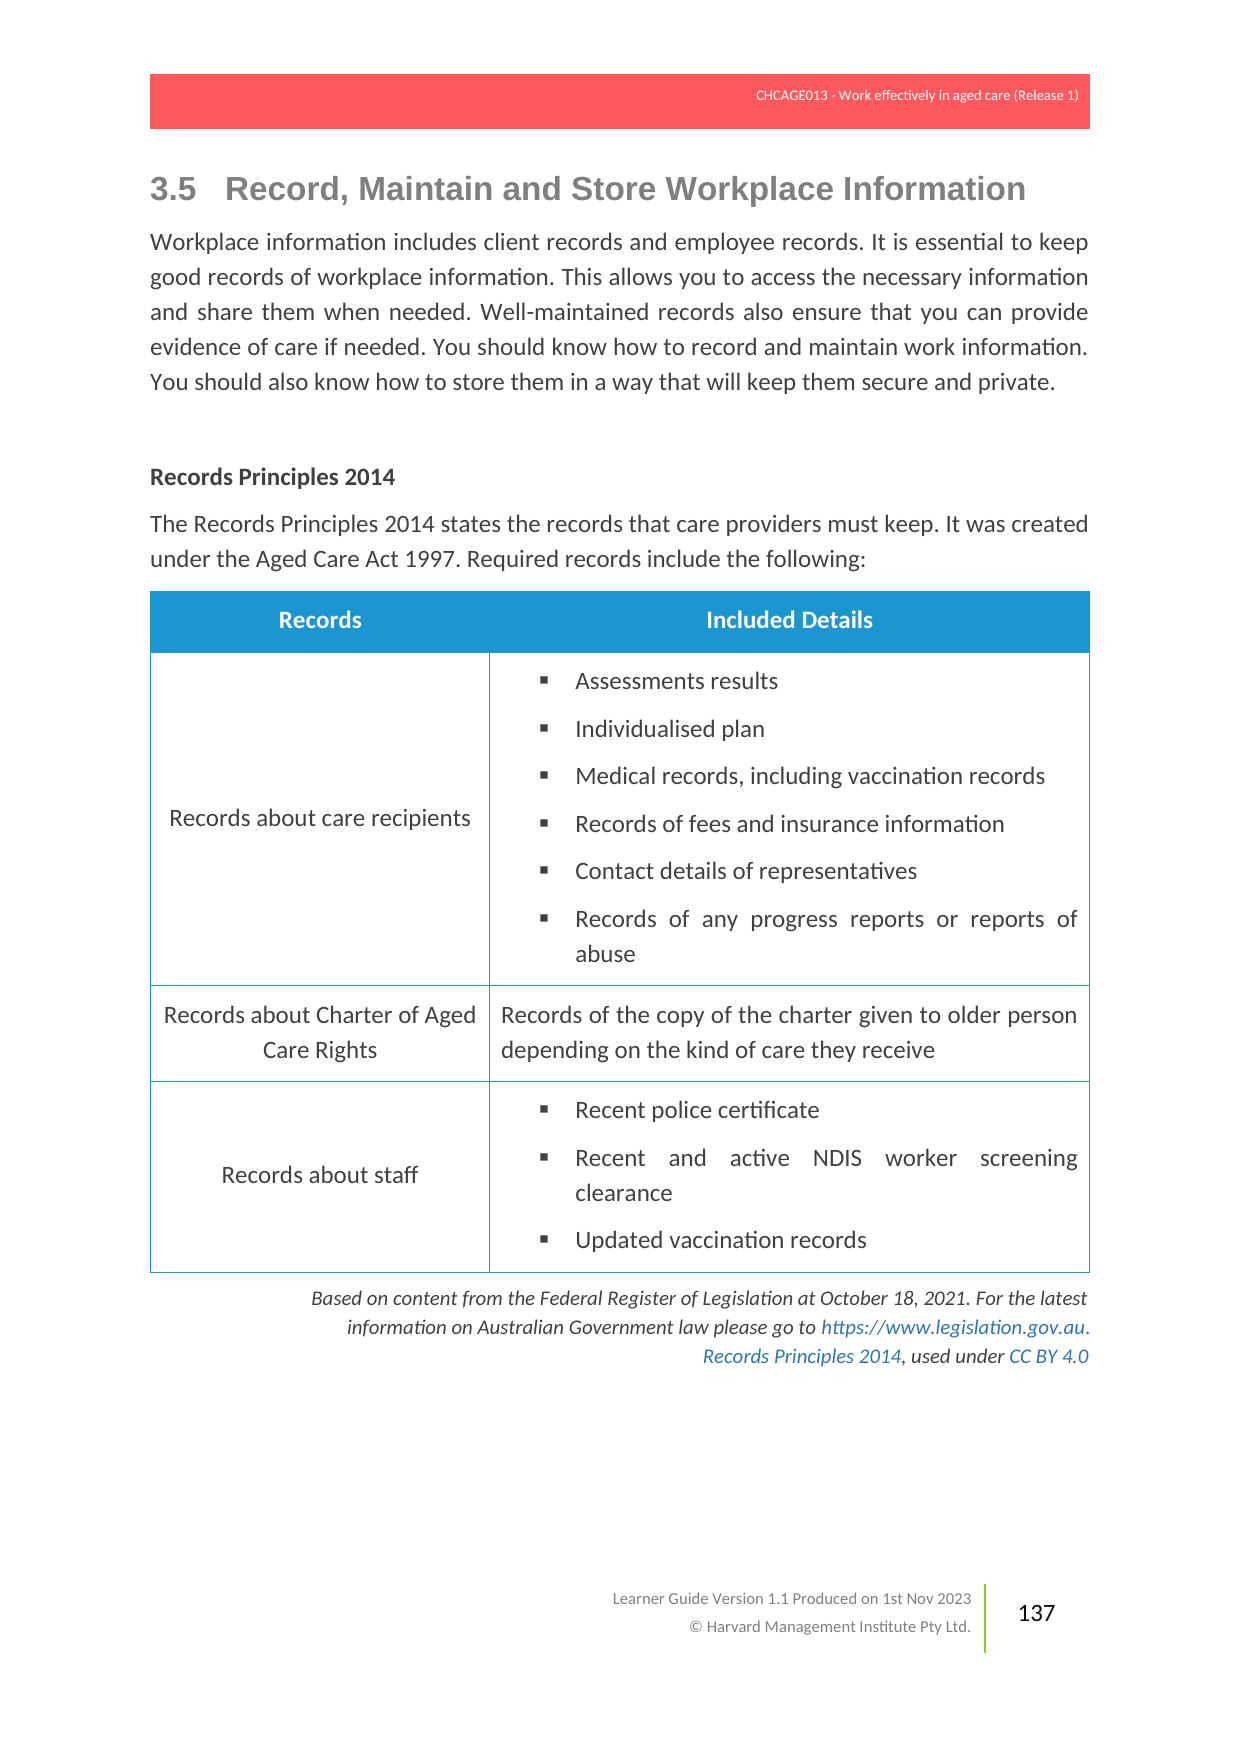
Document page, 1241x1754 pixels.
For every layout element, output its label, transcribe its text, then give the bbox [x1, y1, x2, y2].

table_cell Records about staff [151, 1082, 489, 1272]
text Records Principles 2014 [150, 461, 1090, 492]
text Based on content from the Federal Register of Legislation at October 18, 2021. For the latest information on Australian Government law please go to https://www.legislation.gov.au. Records Principles 2014, used under CC BY 4.0 [280, 1285, 1090, 1369]
table_cell Records about Charter of Aged Care Rights [151, 986, 489, 1081]
text The Records Principles 2014 states the records that care providers must keep. It was created under the Aged Care Act 1997. Required records include the following: [150, 508, 1090, 574]
subtitle Record, Maintain and Store Workplace Information [150, 169, 1090, 208]
text Workplace information includes client records and employee records. It is essential to keep good records of workplace information. This allows you to access the necessary information and share them when needed. Well-maintained records also ensure that you can provide evidence of care if needed. You should know how to record and maintain work information. You should also know how to store them in a way that will keep them secure and private. [150, 226, 1090, 397]
table_cell Assessments results Individualised plan Medical records, including vaccination records Records of fees and insurance information Contact details of representatives Records of any progress reports or reports of abuse [490, 653, 1089, 985]
table_cell Recent police certificate Recent and active NDIS worker screening clearance Updated vaccination records [490, 1082, 1089, 1272]
table_cell Records about care recipients [151, 653, 489, 985]
table_header Records [151, 592, 489, 652]
table_header Included Details [490, 592, 1089, 652]
table_cell Records of the copy of the charter given to older person depending on the kind of care they receive [490, 986, 1089, 1081]
